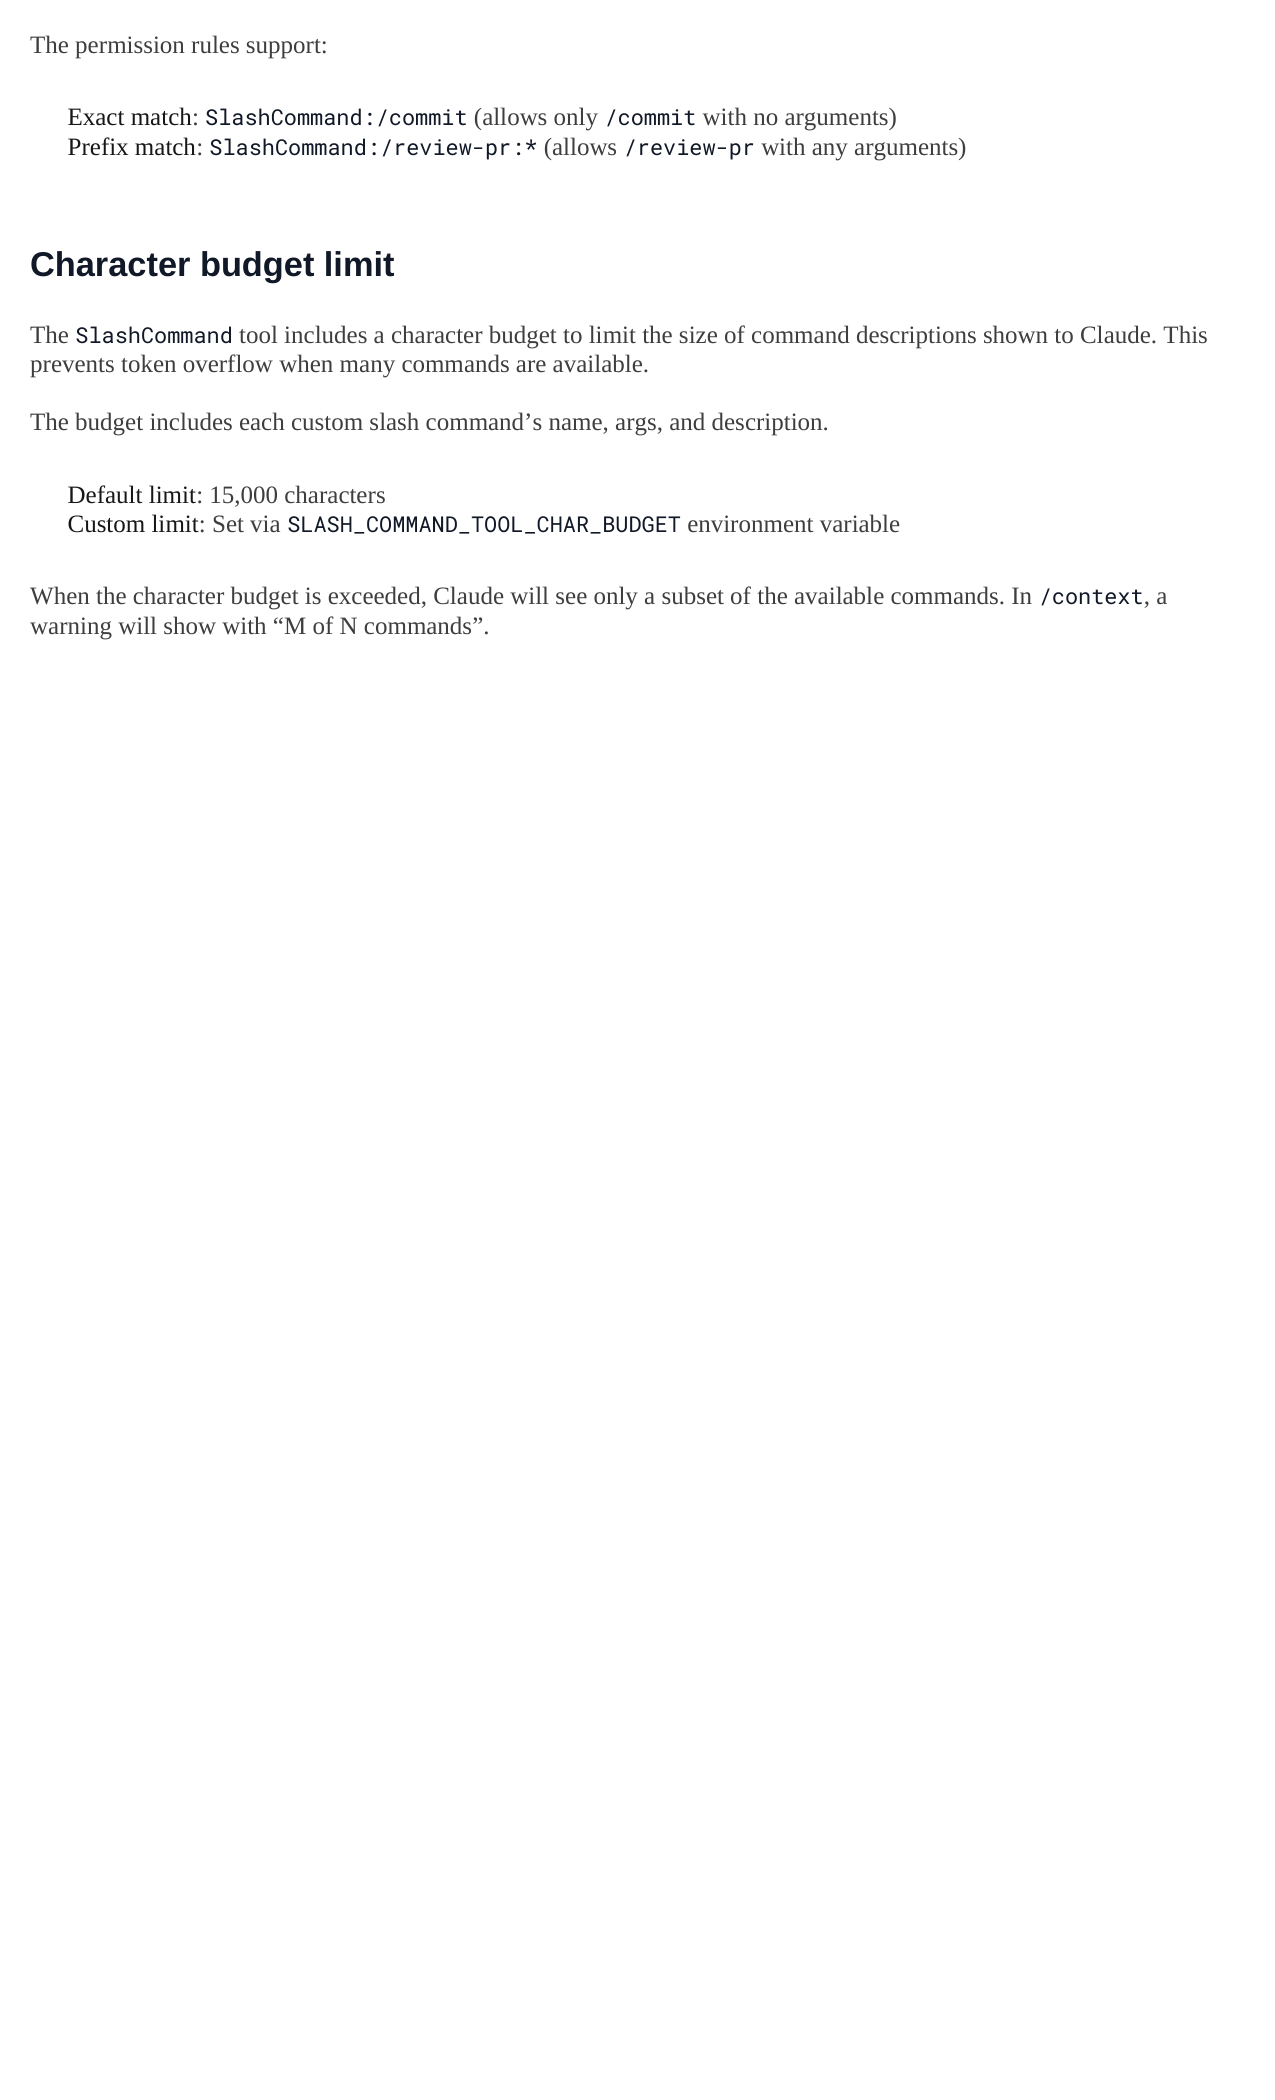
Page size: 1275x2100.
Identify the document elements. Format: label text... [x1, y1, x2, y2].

subtitle Character budget limit [30, 244, 1245, 284]
list Default limit: 15,000 characters [67, 480, 1245, 509]
list Custom limit: Set via SLASH_COMMAND_TOOL_CHAR_BUDGET environment variable [67, 509, 1245, 538]
text The budget includes each custom slash command’s name, args, and description. [30, 407, 1245, 436]
list Exact match: SlashCommand:/commit (allows only /commit with no arguments) [67, 102, 1245, 132]
list Prefix match: SlashCommand:/review-pr:* (allows /review-pr with any arguments) [67, 132, 1245, 161]
text When the character budget is exceeded, Claude will see only a subset of the available commands. In /context, a warning will show with “M of N commands”. [30, 582, 1245, 640]
text The SlashCommand tool includes a character budget to limit the size of command descriptions shown to Claude. This prevents token overflow when many commands are available. [30, 320, 1245, 378]
text The permission rules support: [30, 30, 1245, 59]
